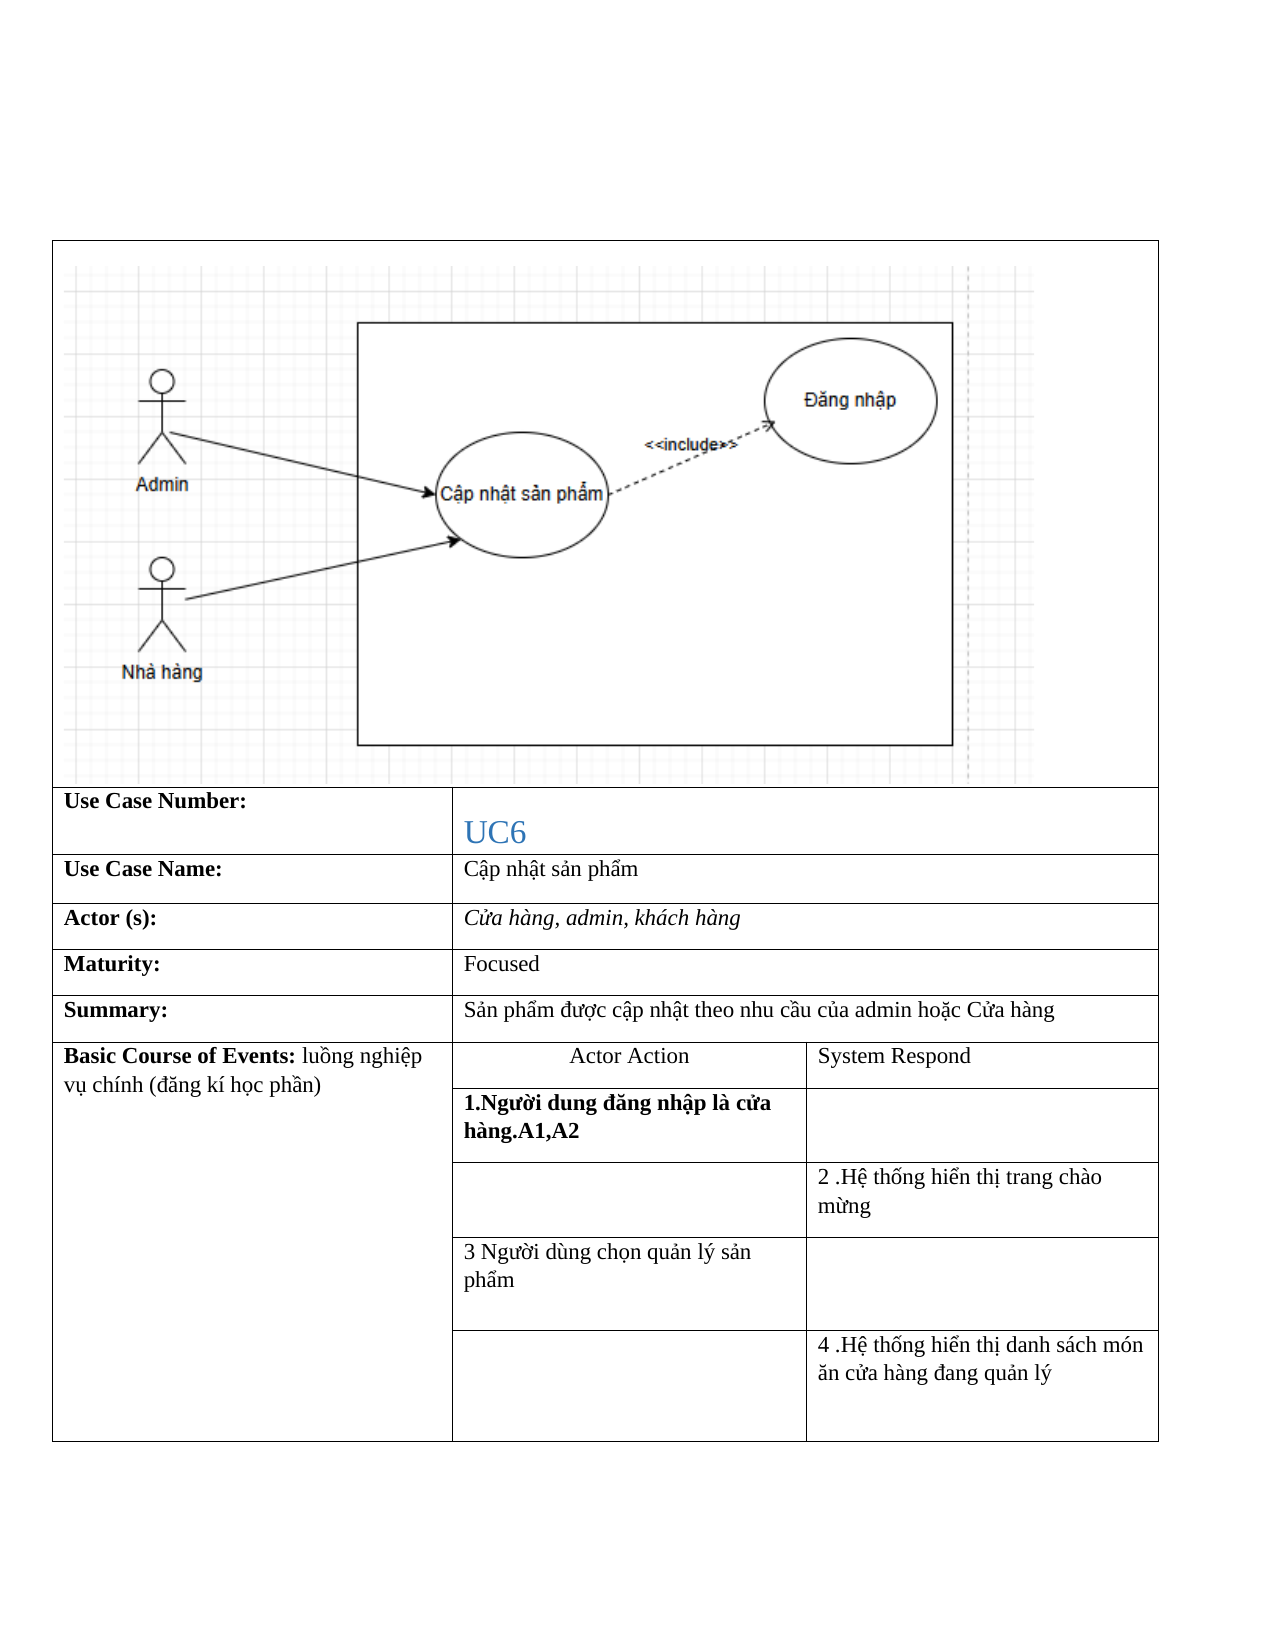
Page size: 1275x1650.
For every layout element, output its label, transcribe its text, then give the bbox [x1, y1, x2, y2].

table_cell Cửa hàng, admin, khách hàng [453, 904, 1158, 949]
table_cell Basic Course of Events: luồng nghiệp vụ chính (đăng kí học phần) [53, 1043, 452, 1441]
table_cell [453, 1331, 806, 1441]
table_cell Focused [453, 950, 1158, 995]
table_cell [453, 1163, 806, 1237]
table_header [53, 241, 1158, 787]
table_cell 2 .Hệ thống hiển thị trang chào mừng [807, 1163, 1158, 1237]
table_cell Actor (s): [53, 904, 452, 949]
table_cell 4 .Hệ thống hiển thị danh sách món ăn cửa hàng đang quản lý [807, 1331, 1158, 1441]
table_cell [807, 1238, 1158, 1329]
table_cell UC6 [453, 788, 1158, 854]
picture [63, 266, 1035, 784]
table_cell Use Case Number: [53, 788, 452, 854]
table_cell [807, 1089, 1158, 1162]
table_cell Maturity: [53, 950, 452, 995]
table_cell Use Case Name: [53, 855, 452, 903]
table_cell System Respond [807, 1043, 1158, 1088]
table_cell 1.Người dung đăng nhập là cửa hàng.A1,A2 [453, 1089, 806, 1162]
table_cell Sản phẩm được cập nhật theo nhu cầu của admin hoặc Cửa hàng [453, 996, 1158, 1042]
table_cell Actor Action [453, 1043, 806, 1088]
table_cell Summary: [53, 996, 452, 1042]
table_cell 3 Người dùng chọn quản lý sản phẩm [453, 1238, 806, 1329]
table_cell Cập nhật sản phẩm [453, 855, 1158, 903]
